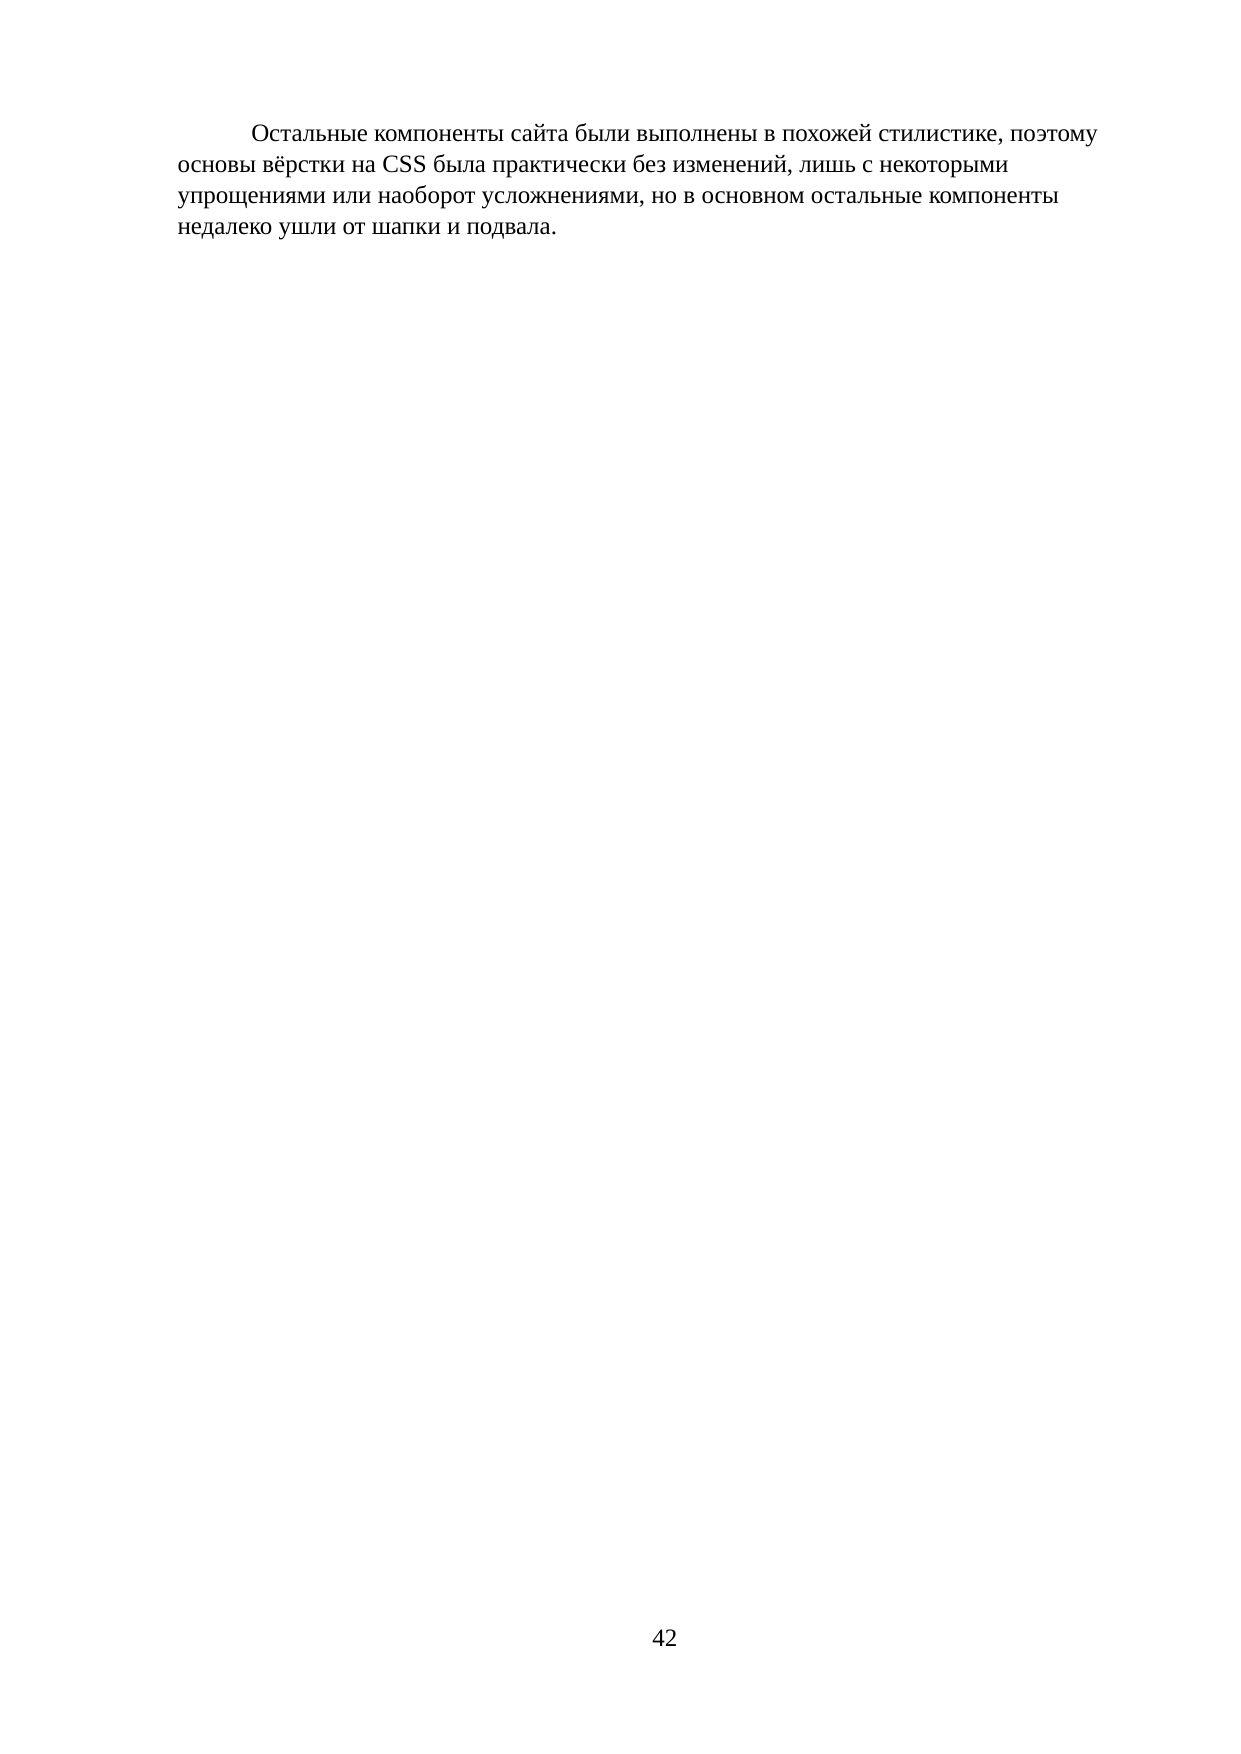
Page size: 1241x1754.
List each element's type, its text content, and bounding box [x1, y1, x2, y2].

text Остальные компоненты сайта были выполнены в похожей стилистике, поэтому основы вёрстки на CSS была практически без изменений, лишь с некоторыми упрощениями или наоборот усложнениями, но в основном остальные компоненты недалеко ушли от шапки и подвала. [177, 118, 1152, 240]
